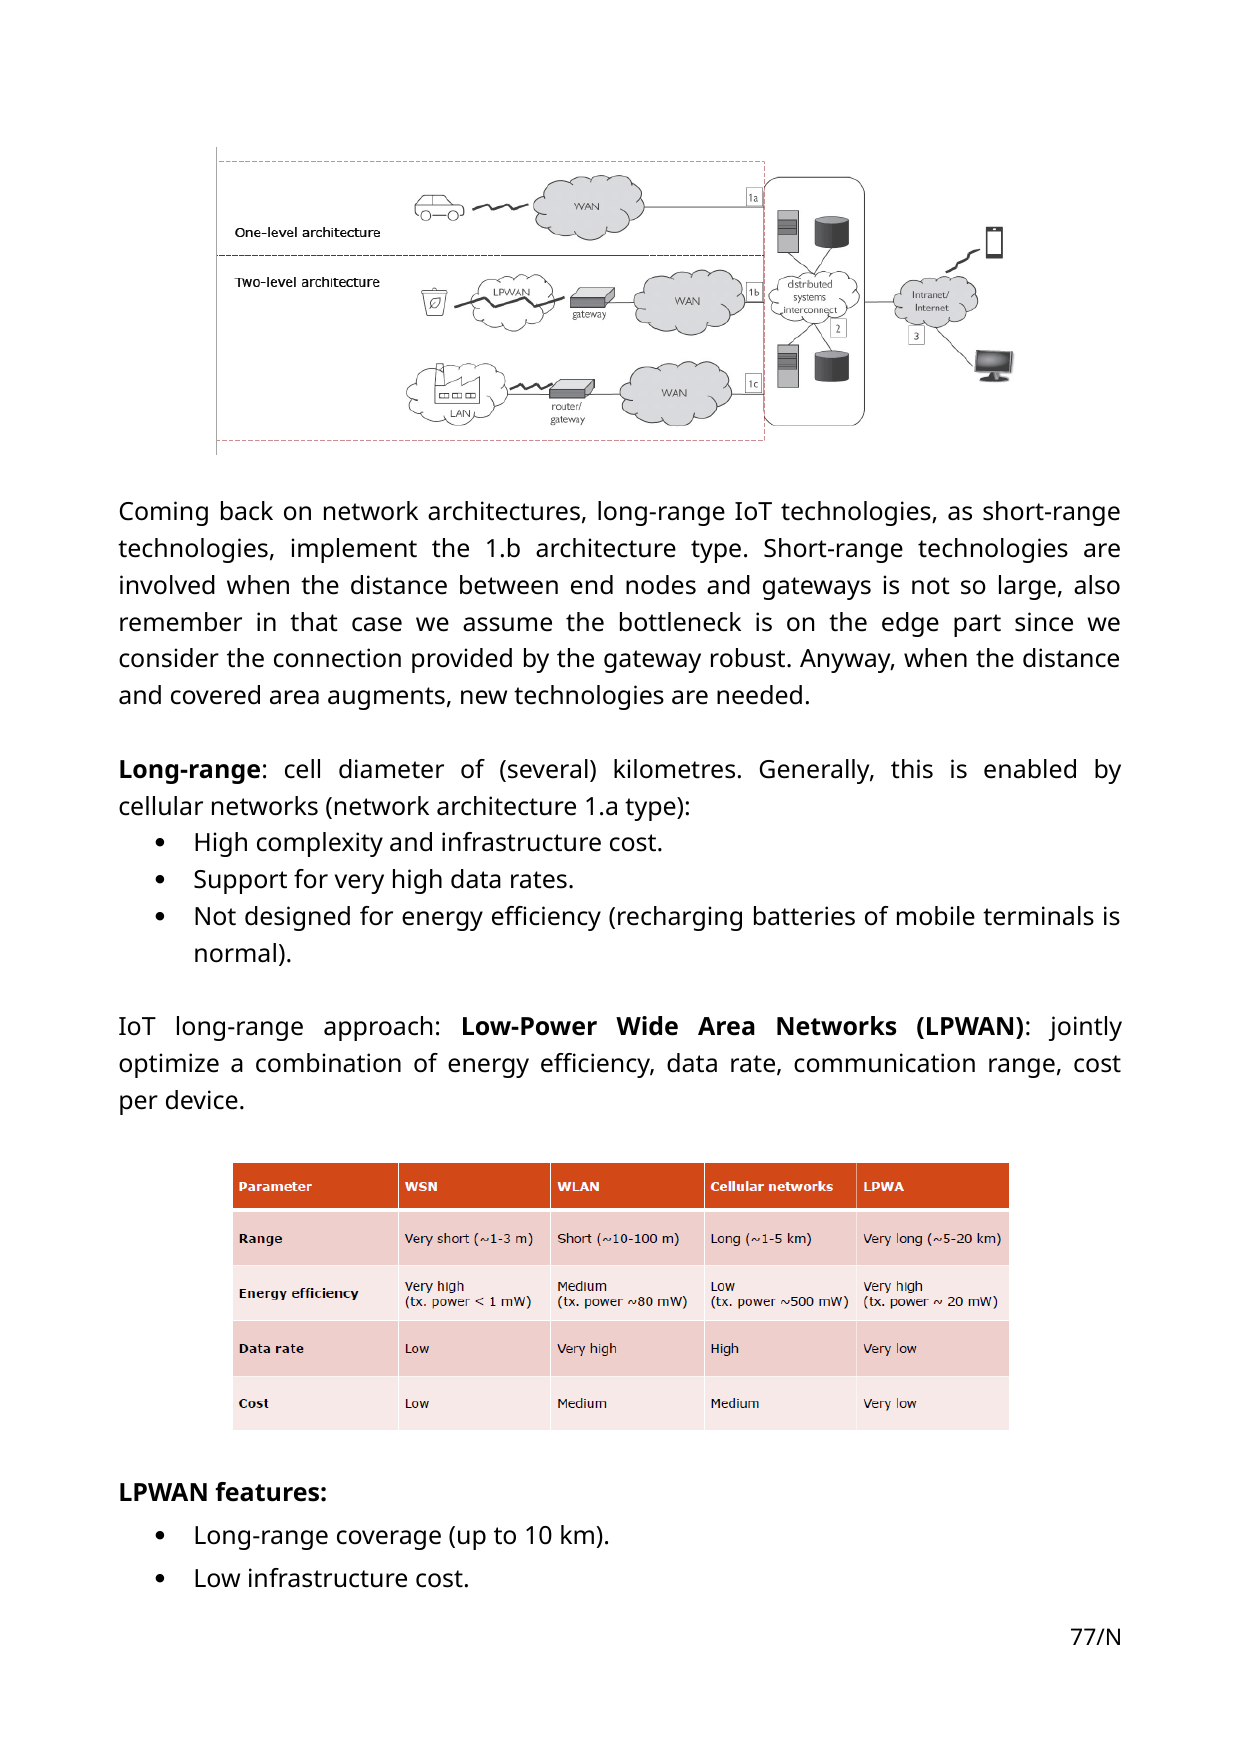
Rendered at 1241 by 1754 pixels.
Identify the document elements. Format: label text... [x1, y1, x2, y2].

text LPWAN features: [118, 1474, 1122, 1509]
picture [216, 147, 1024, 455]
text IoT long-range approach: Low-Power Wide Area Networks (LPWAN): jointly optimize a combination of energy efficiency, data rate, communication range, cost per device. [118, 1009, 1122, 1116]
list Not designed for energy efficiency (recharging batteries of mobile terminals is normal). [156, 898, 1122, 969]
list Support for very high data rates. [156, 862, 1122, 896]
list Low infrastructure cost. [156, 1561, 1122, 1595]
list High complexity and infrastructure cost. [156, 825, 1122, 859]
text Long-range: cell diameter of (several) kilometres. Generally, this is enabled by cellular networks (network architecture 1.a type): [118, 751, 1122, 822]
picture [226, 1155, 1014, 1436]
text Coming back on network architectures, long-range IoT technologies, as short-range technologies, implement the 1.b architecture type. Short-range technologies are involved when the distance between end nodes and gateways is not so large, also remember in that case we assume the bottleneck is on the edge part since we consider the connection provided by the gateway robust. Anyway, when the distance and covered area augments, new technologies are needed. [118, 494, 1122, 712]
list Long-range coverage (up to 10 km). [156, 1518, 1122, 1552]
